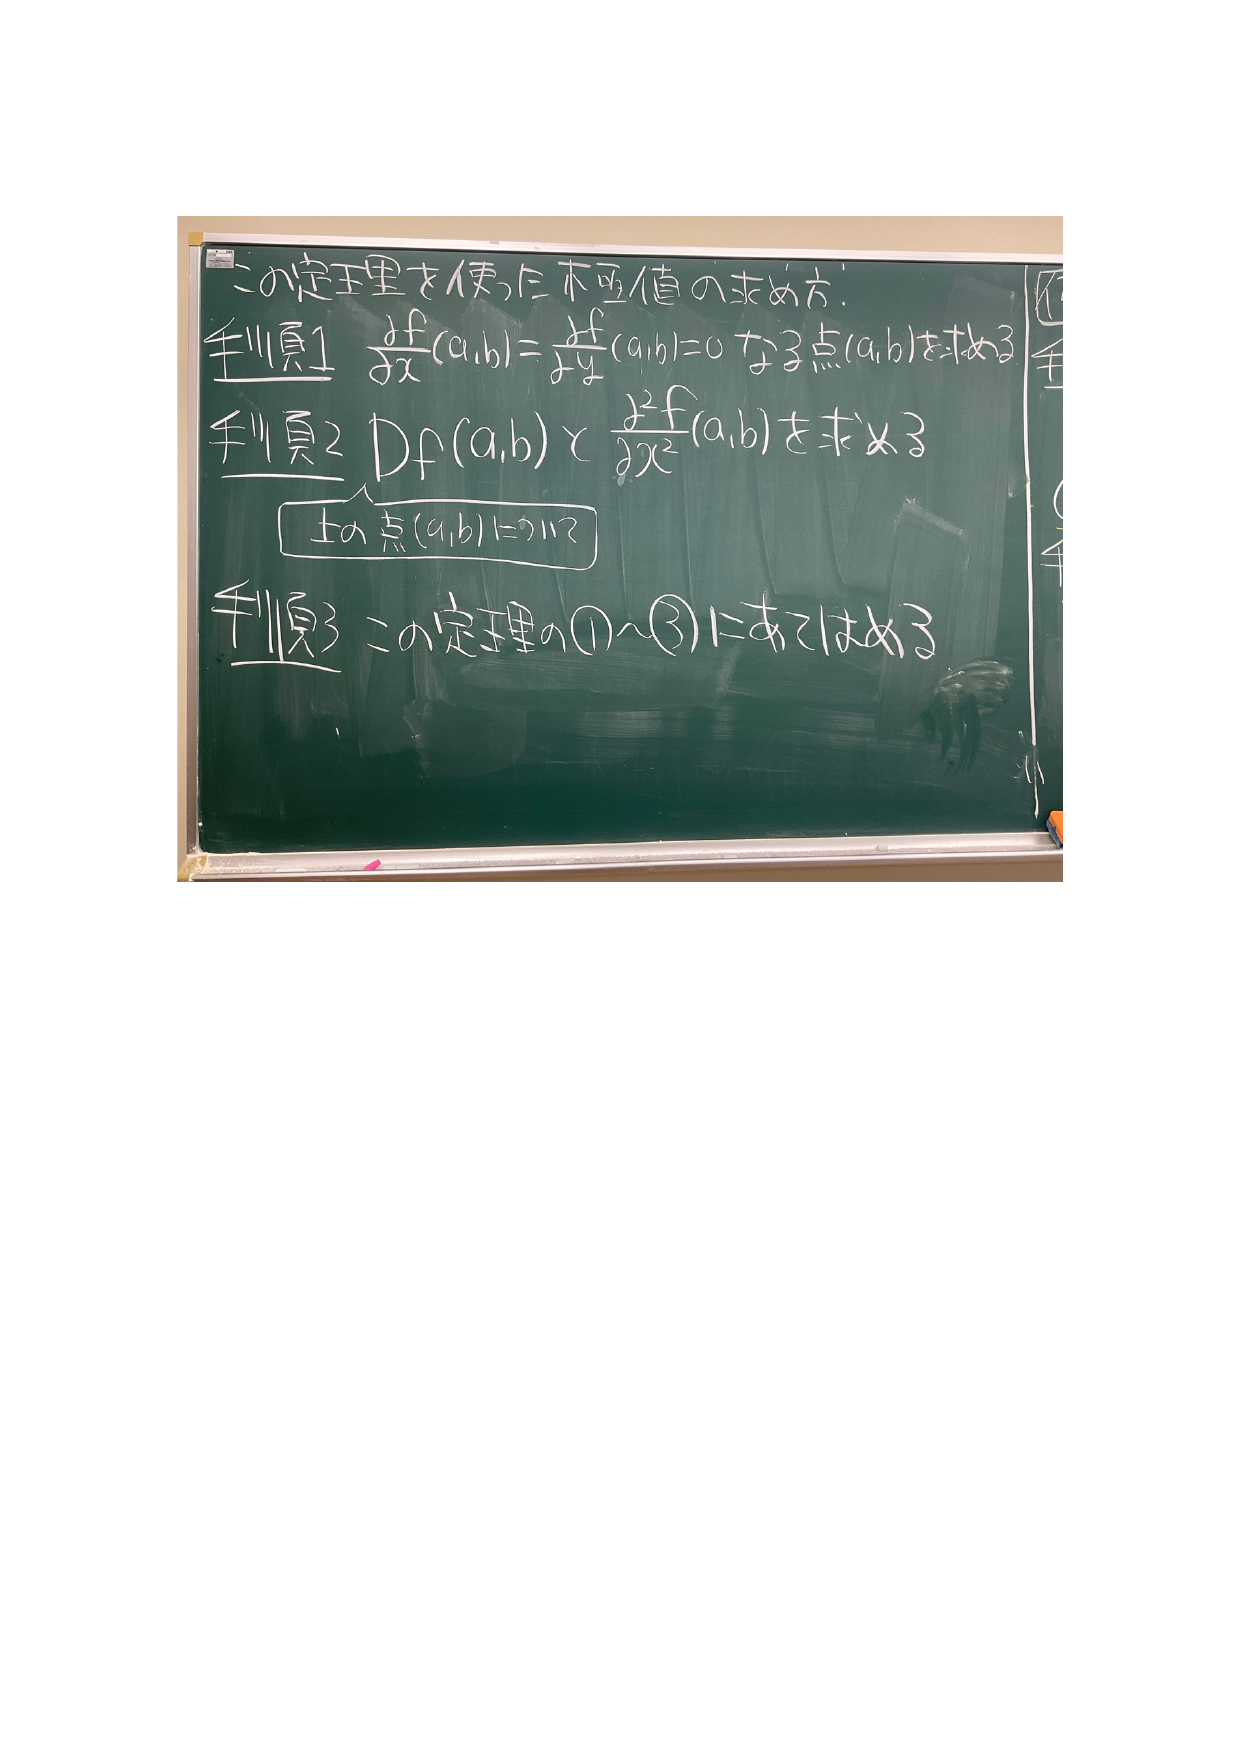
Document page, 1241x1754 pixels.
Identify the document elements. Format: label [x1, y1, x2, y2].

picture [177, 216, 1063, 882]
